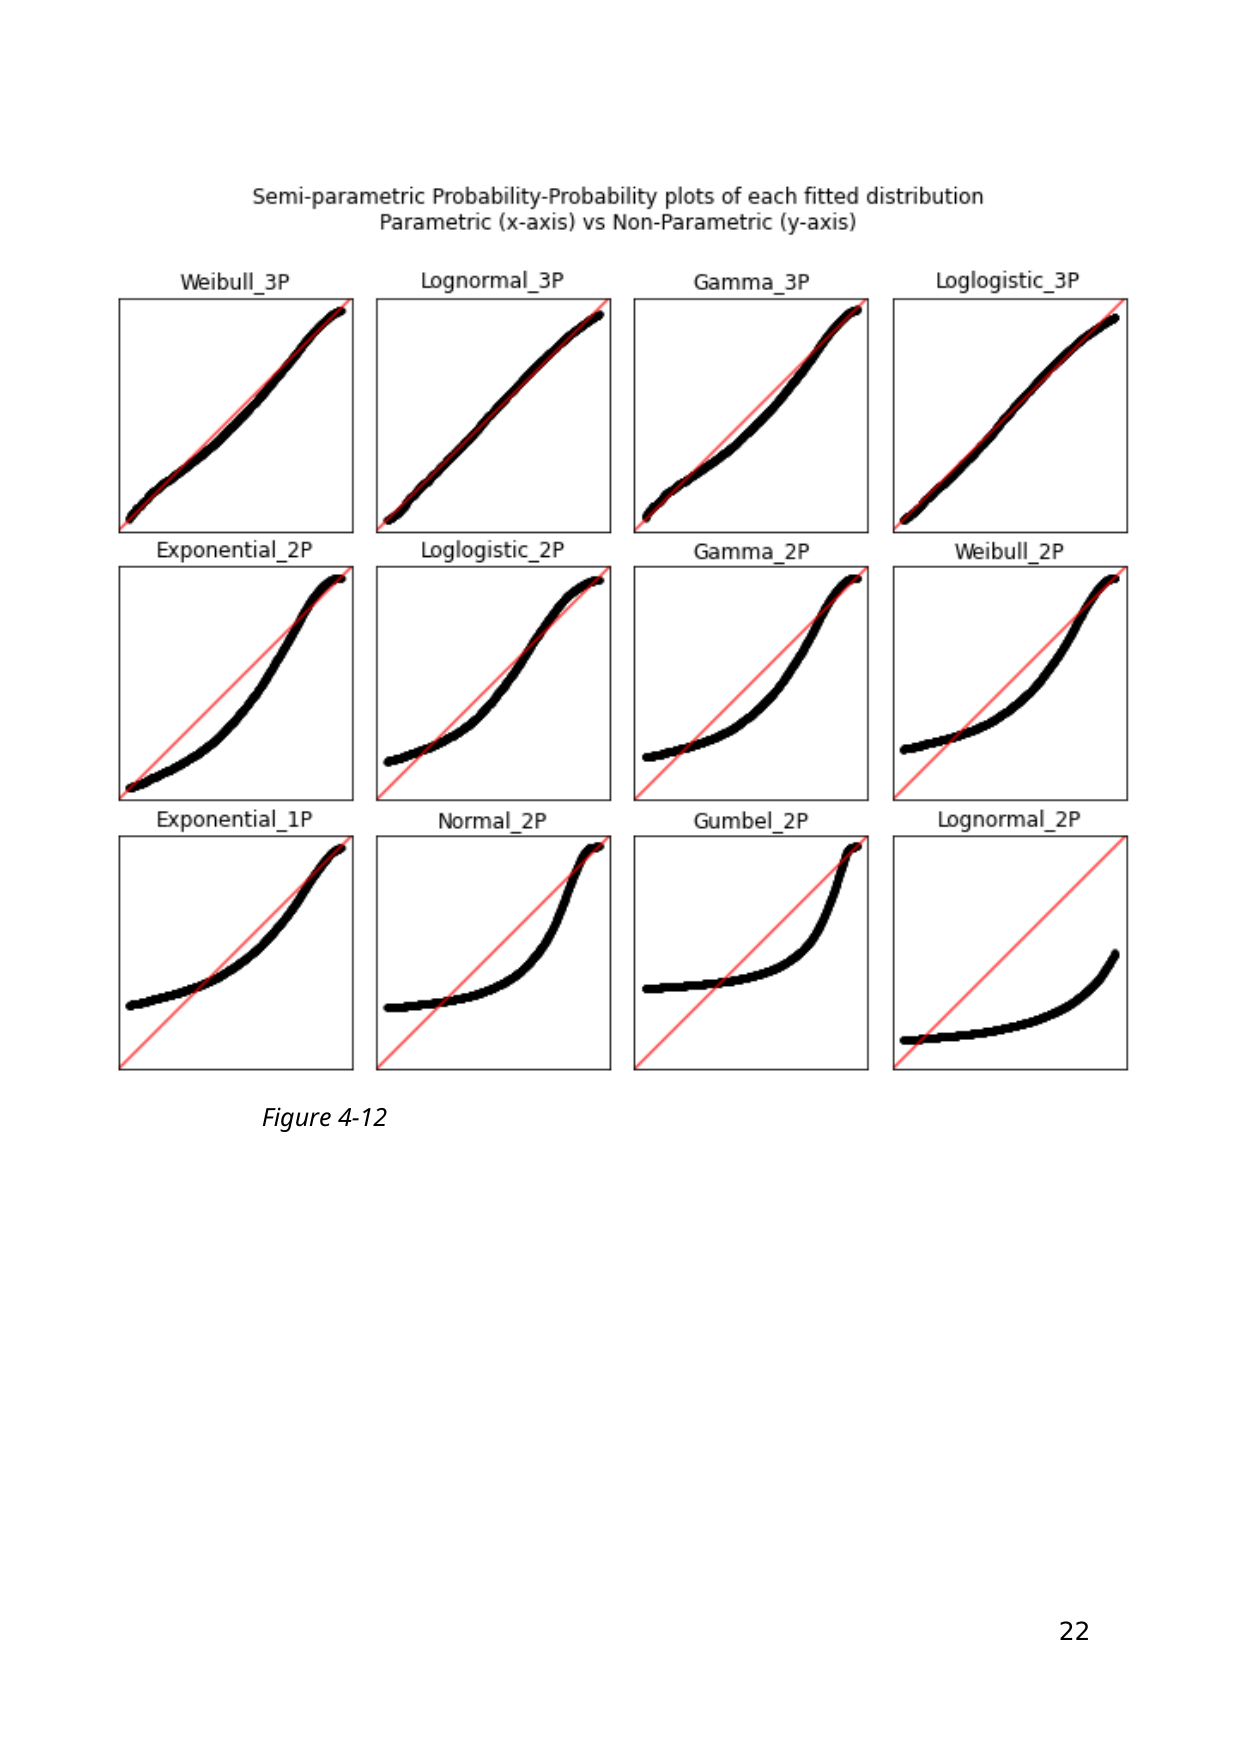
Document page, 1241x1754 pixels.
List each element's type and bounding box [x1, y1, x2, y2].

picture [100, 175, 1137, 1088]
